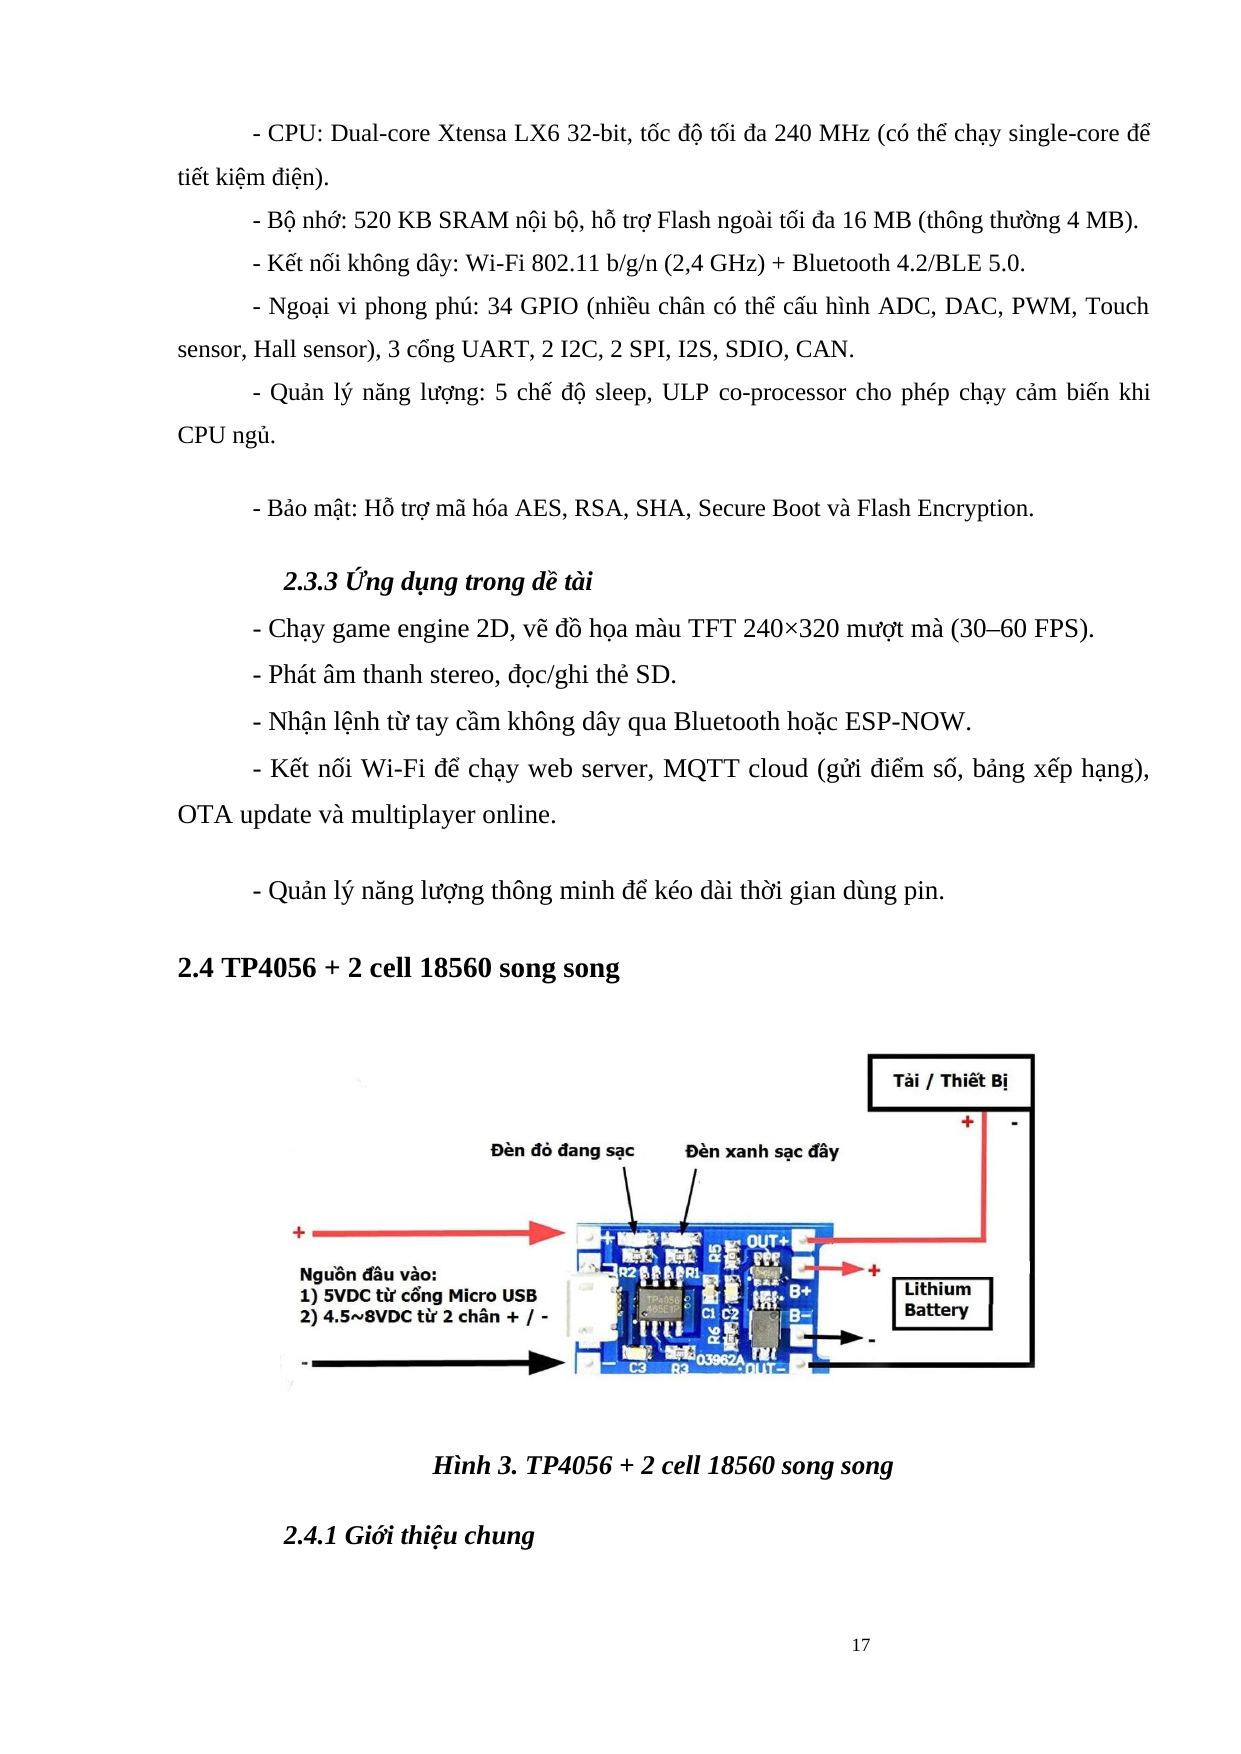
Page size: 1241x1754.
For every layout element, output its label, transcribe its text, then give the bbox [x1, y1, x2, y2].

text - Kết nối Wi-Fi để chạy web server, MQTT cloud (gửi điểm số, bảng xếp hạng), OTA update và multiplayer online. [177, 752, 1152, 829]
text - Kết nối không dây: Wi-Fi 802.11 b/g/n (2,4 GHz) + Bluetooth 4.2/BLE 5.0. [177, 248, 1152, 277]
text - Nhận lệnh từ tay cầm không dây qua Bluetooth hoặc ESP-NOW. [177, 705, 1152, 736]
text - Bảo mật: Hỗ trợ mã hóa AES, RSA, SHA, Secure Boot và Flash Encryption. [177, 493, 1152, 521]
text - Phát âm thanh stereo, đọc/ghi thẻ SD. [177, 658, 1152, 689]
subtitle 2.4 TP4056 + 2 cell 18560 song song [177, 950, 1152, 983]
text Hình 3. TP4056 + 2 cell 18560 song song [177, 1449, 1152, 1480]
subtitle 2.3.3 Ứng dụng trong dề tài [209, 565, 1152, 596]
text - Quản lý năng lượng thông minh để kéo dài thời gian dùng pin. [177, 874, 1152, 905]
text - Chạy game engine 2D, vẽ đồ họa màu TFT 240×320 mượt mà (30–60 FPS). [177, 612, 1152, 643]
text - Ngoại vi phong phú: 34 GPIO (nhiều chân có thể cấu hình ADC, DAC, PWM, Touch sensor, Hall sensor), 3 cổng UART, 2 I2C, 2 SPI, I2S, SDIO, CAN. [177, 291, 1152, 363]
text - Bộ nhớ: 520 KB SRAM nội bộ, hỗ trợ Flash ngoài tối đa 16 MB (thông thường 4 MB). [177, 205, 1152, 233]
subtitle 2.4.1 Giới thiệu chung [209, 1519, 1152, 1550]
picture [280, 1037, 1049, 1406]
text - Quản lý năng lượng: 5 chế độ sleep, ULP co-processor cho phép chạy cảm biến khi CPU ngủ. [177, 377, 1152, 449]
text - CPU: Dual-core Xtensa LX6 32-bit, tốc độ tối đa 240 MHz (có thể chạy single-core để tiết kiệm điện). [177, 118, 1152, 190]
